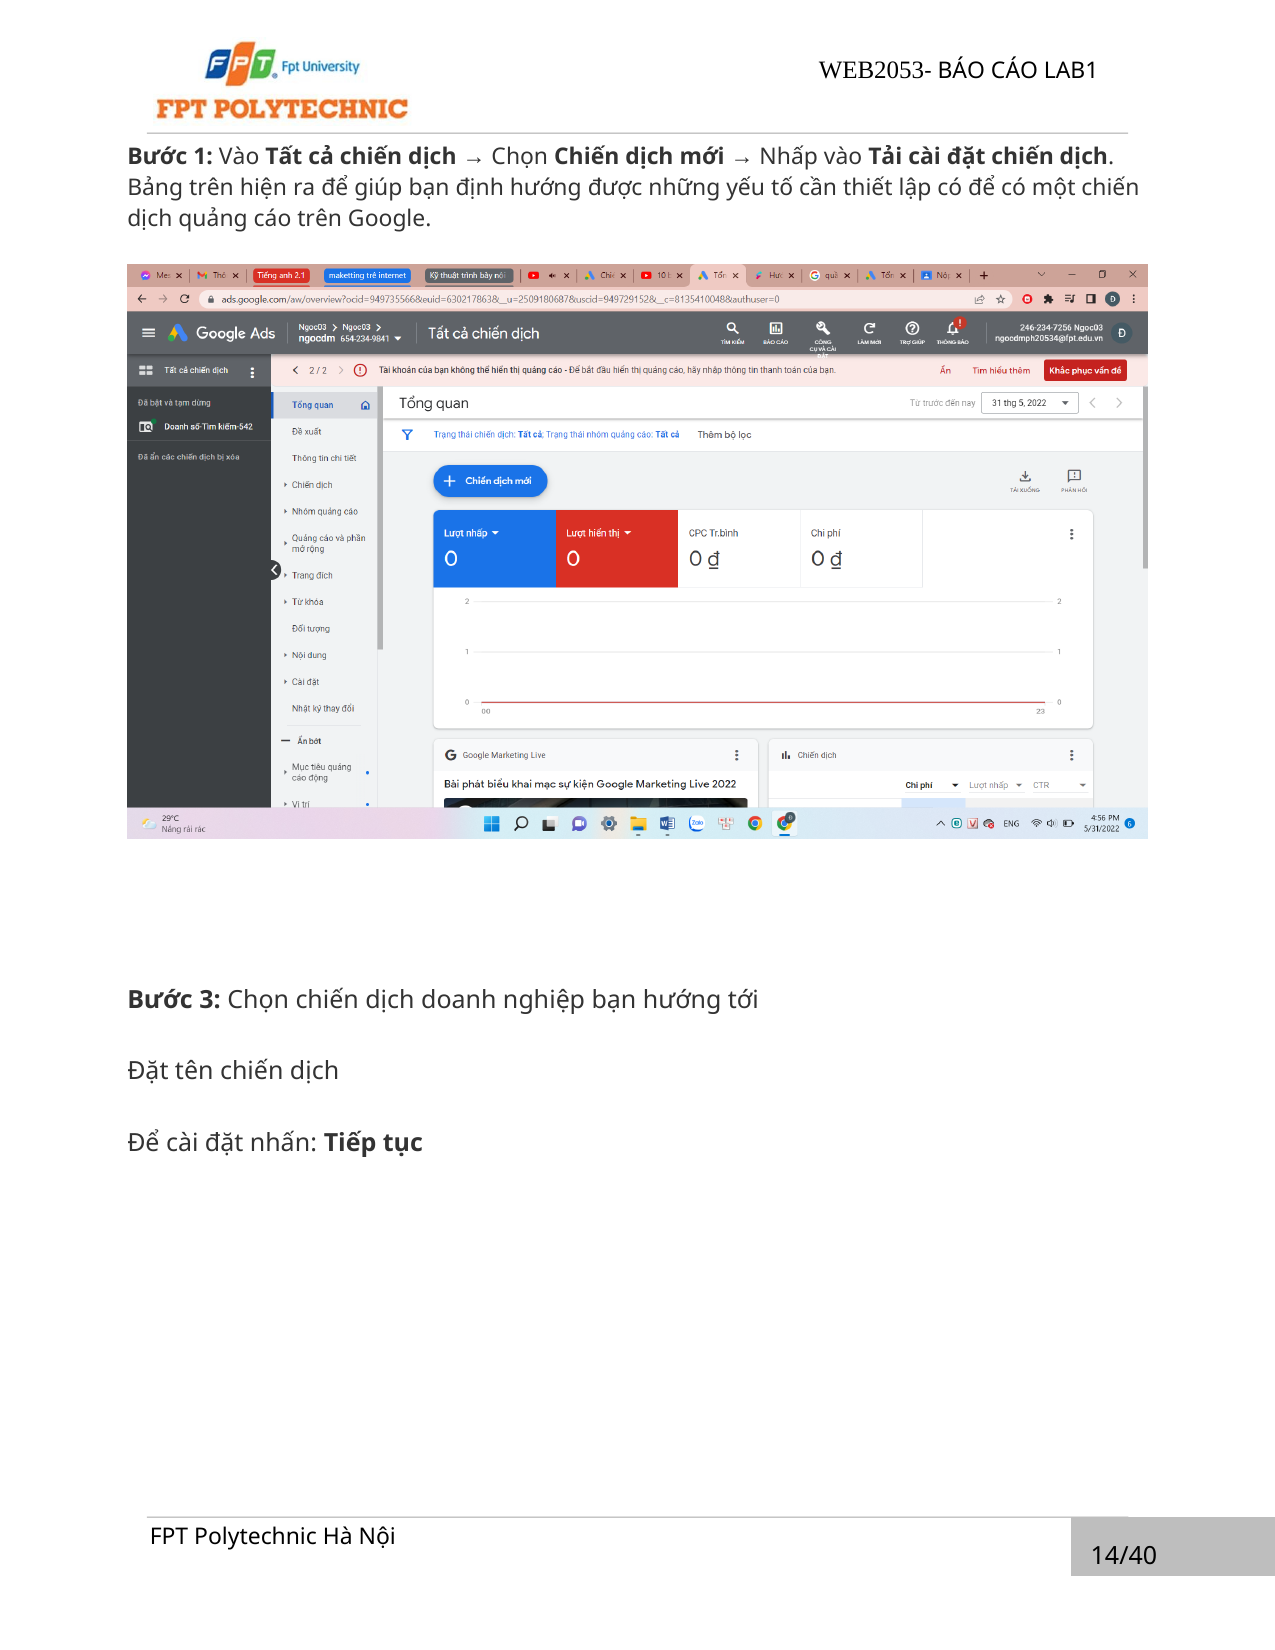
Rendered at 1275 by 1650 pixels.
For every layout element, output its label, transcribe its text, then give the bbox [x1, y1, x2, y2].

text Để cài đặt nhấn: Tiếp tục [127, 1124, 1148, 1158]
picture [153, 37, 412, 126]
text Đặt tên chiến dịch [127, 1053, 1148, 1087]
picture [1071, 1517, 1275, 1576]
text Bước 1: Vào Tất cả chiến dịch → Chọn Chiến dịch mới → Nhấp vào Tải cài đặt chiến dịch. Bảng trên hiện ra để giúp bạn định hướng được những yếu tố cần thiết lập có để có một chiến dịch quảng cáo trên Google. [127, 139, 1148, 233]
picture [127, 264, 1148, 839]
text Bước 3: Chọn chiến dịch doanh nghiệp bạn hướng tới [127, 981, 1148, 1015]
